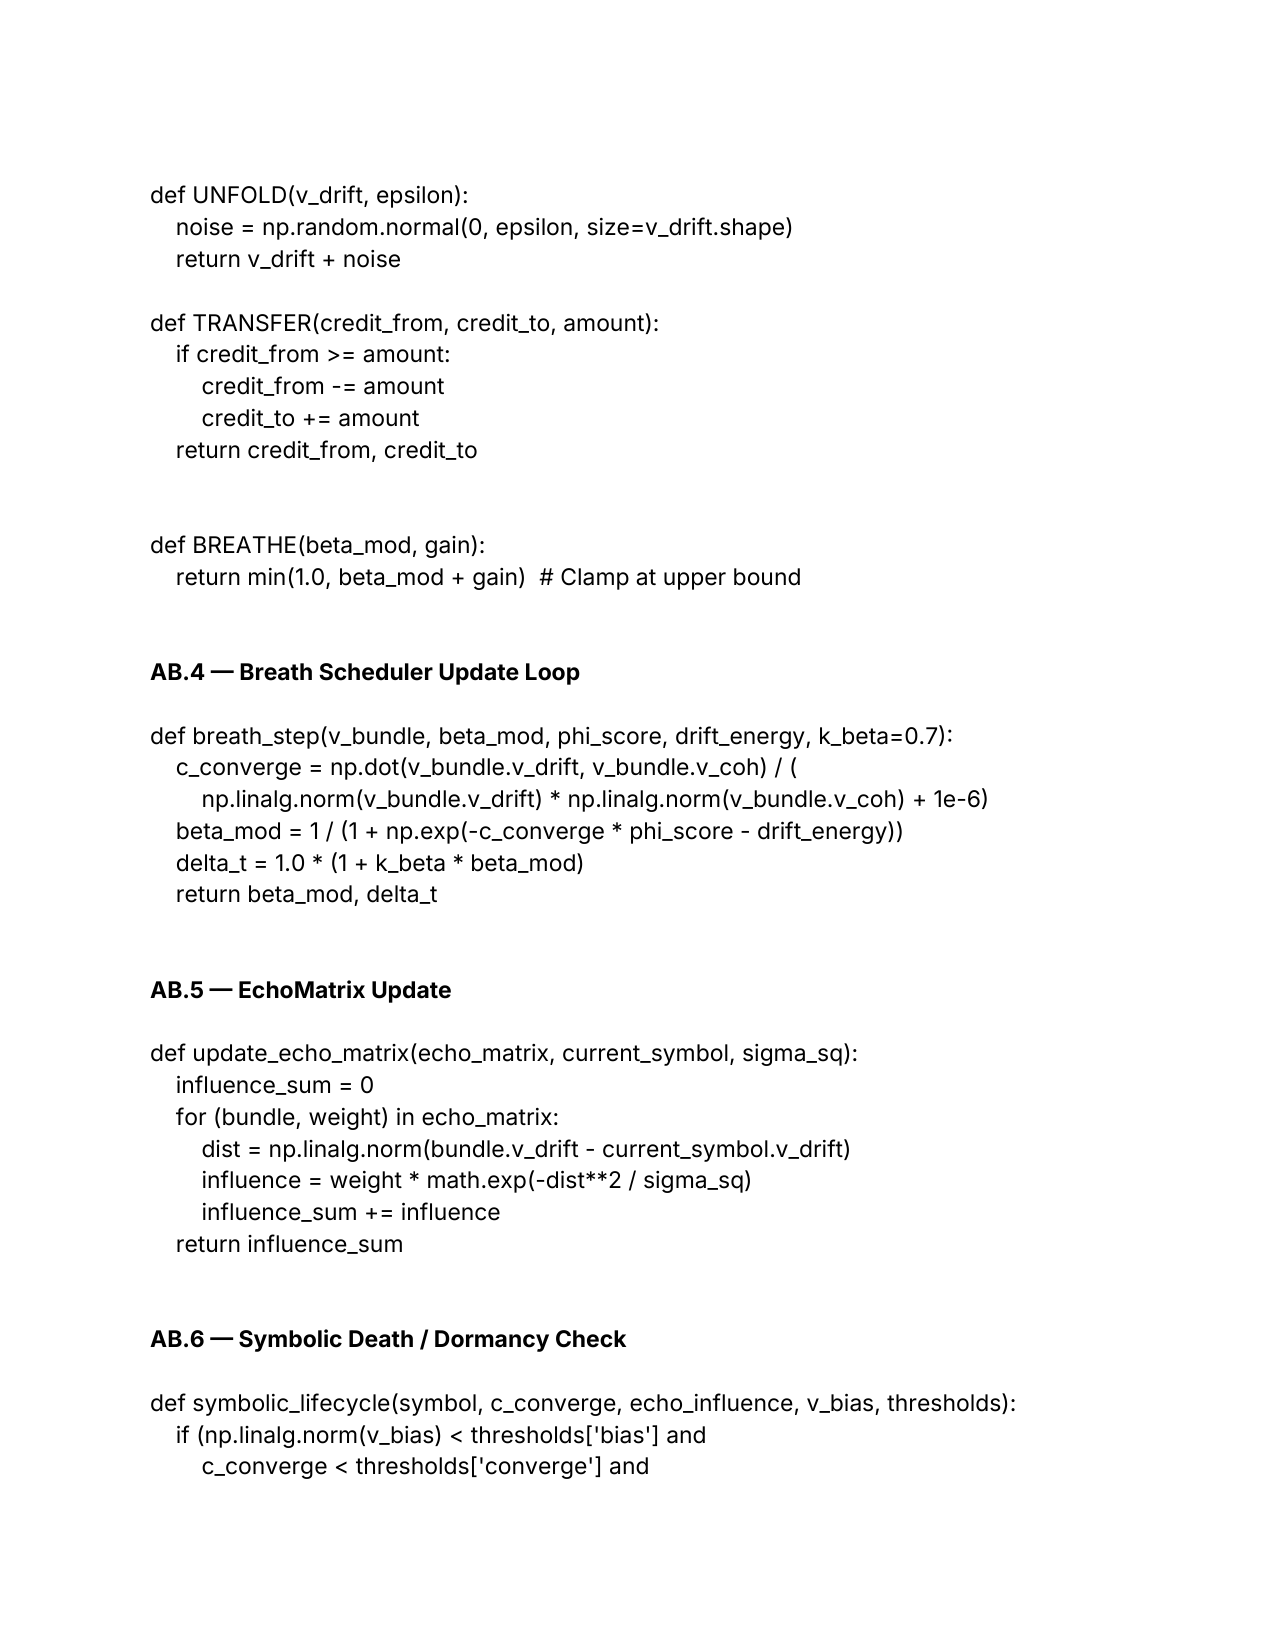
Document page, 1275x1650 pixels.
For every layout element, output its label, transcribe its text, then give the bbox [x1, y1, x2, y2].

text credit_from -= amount [150, 372, 1125, 400]
text AB.4 — Breath Scheduler Update Loop [150, 658, 1125, 686]
text noise = np.random.normal(0, epsilon, size=v_drift.shape) [150, 213, 1125, 241]
text def symbolic_lifecycle(symbol, c_converge, echo_influence, v_bias, thresholds): [150, 1389, 1125, 1417]
text return influence_sum [150, 1230, 1125, 1258]
text return v_drift + noise [150, 245, 1125, 273]
text def TRANSFER(credit_from, credit_to, amount): [150, 309, 1125, 337]
text c_converge = np.dot(v_bundle.v_drift, v_bundle.v_coh) / ( [150, 754, 1125, 781]
text def update_echo_matrix(echo_matrix, current_symbol, sigma_sq): [150, 1039, 1125, 1067]
text AB.5 — EchoMatrix Update [150, 976, 1125, 1004]
text def breath_step(v_bundle, beta_mod, phi_score, drift_energy, k_beta=0.7): [150, 722, 1125, 749]
text c_converge < thresholds['converge'] and [150, 1453, 1125, 1480]
text np.linalg.norm(v_bundle.v_drift) * np.linalg.norm(v_bundle.v_coh) + 1e-6) [150, 785, 1125, 813]
text credit_to += amount [150, 404, 1125, 432]
text if (np.linalg.norm(v_bias) < thresholds['bias'] and [150, 1421, 1125, 1448]
text dist = np.linalg.norm(bundle.v_drift - current_symbol.v_drift) [150, 1135, 1125, 1163]
text def UNFOLD(v_drift, epsilon): [150, 182, 1125, 209]
text return beta_mod, delta_t [150, 881, 1125, 908]
text if credit_from >= amount: [150, 341, 1125, 368]
text influence_sum += influence [150, 1198, 1125, 1226]
text for (bundle, weight) in echo_matrix: [150, 1103, 1125, 1131]
text influence = weight * math.exp(-dist**2 / sigma_sq) [150, 1167, 1125, 1194]
text influence_sum = 0 [150, 1071, 1125, 1099]
text def BREATHE(beta_mod, gain): [150, 531, 1125, 559]
text beta_mod = 1 / (1 + np.exp(-c_converge * phi_score - drift_energy)) [150, 817, 1125, 845]
text return credit_from, credit_to [150, 436, 1125, 464]
text AB.6 — Symbolic Death / Dormancy Check [150, 1326, 1125, 1353]
text delta_t = 1.0 * (1 + k_beta * beta_mod) [150, 849, 1125, 877]
text return min(1.0, beta_mod + gain) # Clamp at upper bound [150, 563, 1125, 591]
